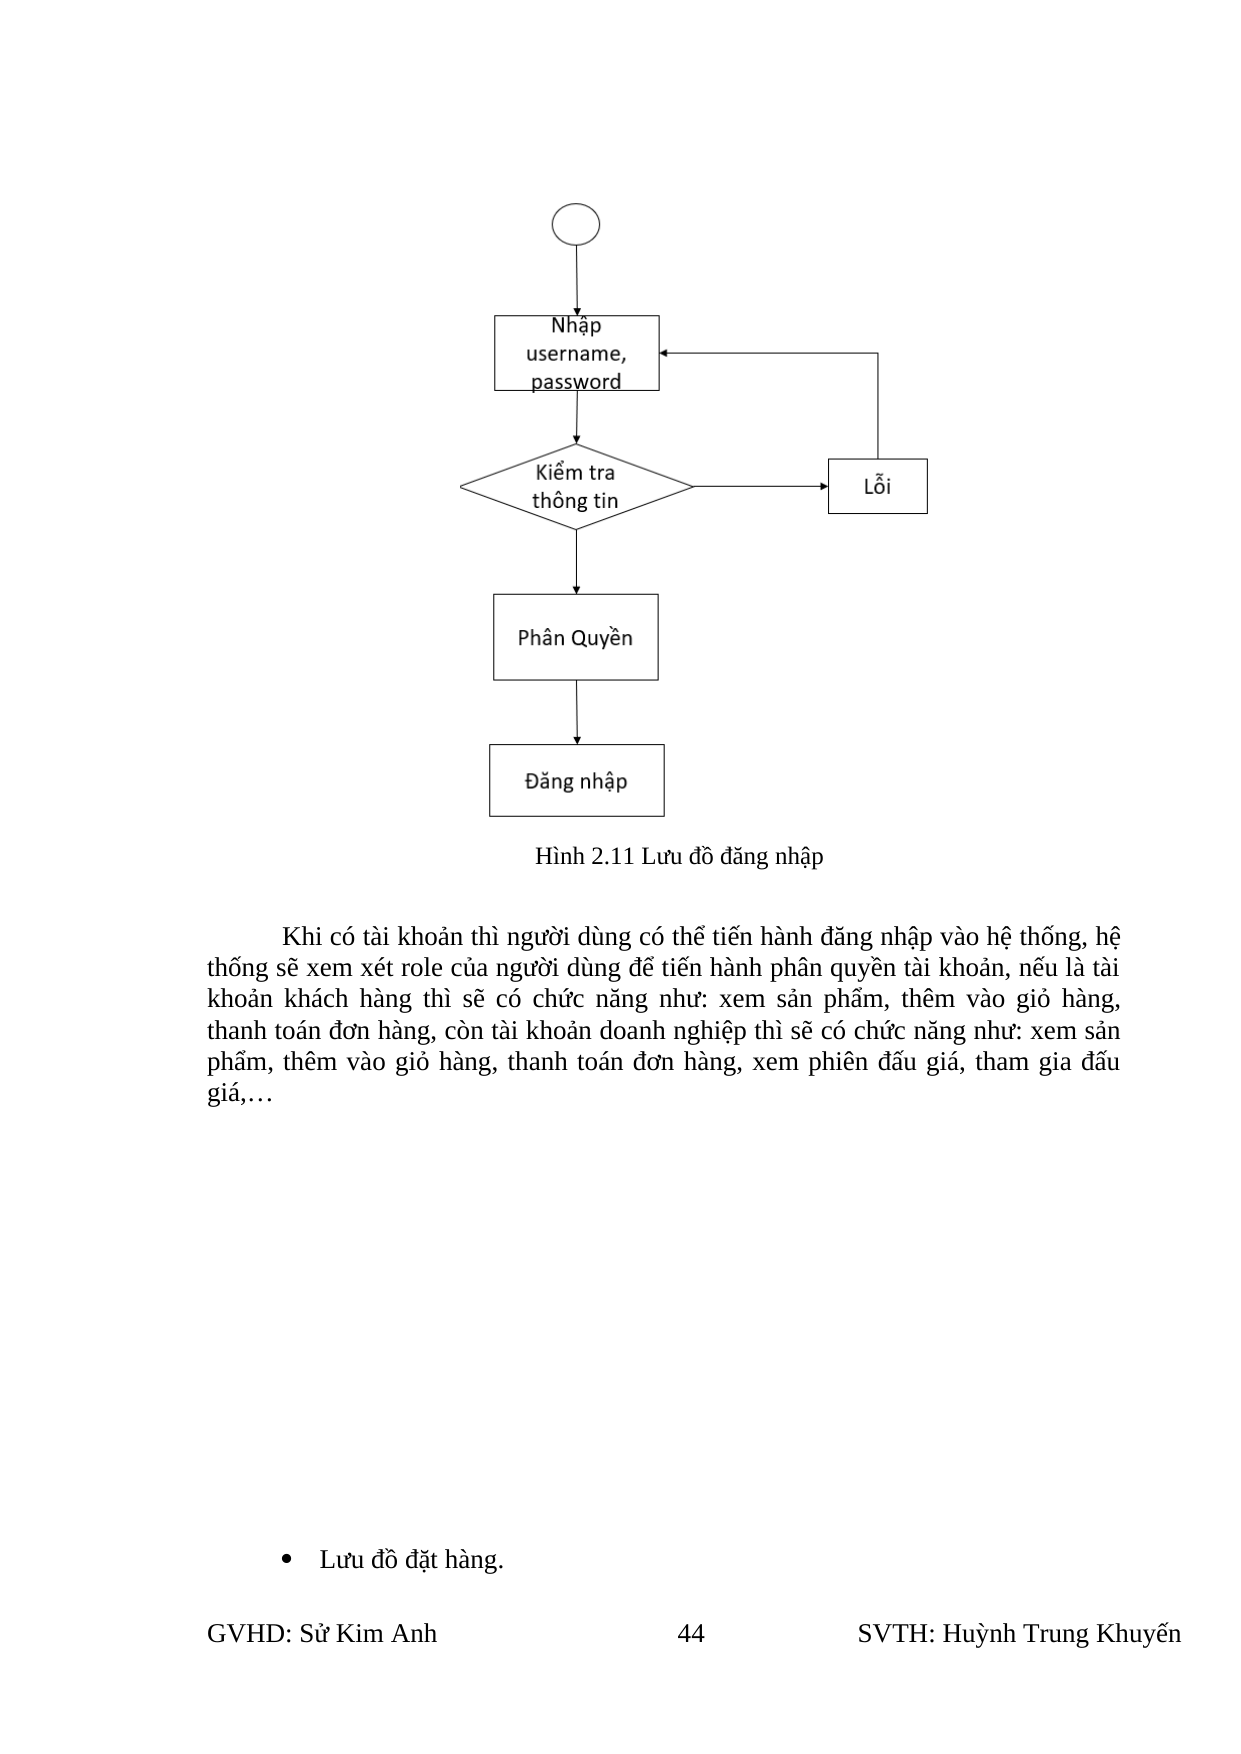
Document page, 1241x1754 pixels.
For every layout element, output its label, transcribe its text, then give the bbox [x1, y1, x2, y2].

text Khi có tài khoản thì người dùng có thể tiến hành đăng nhập vào hệ thống, hệ thống sẽ xem xét role của người dùng để tiến hành phân quyền tài khoản, nếu là tài khoản khách hàng thì sẽ có chức năng như: xem sản phẩm, thêm vào giỏ hàng, thanh toán đơn hàng, còn tài khoản doanh nghiệp thì sẽ có chức năng như: xem sản phẩm, thêm vào giỏ hàng, thanh toán đơn hàng, xem phiên đấu giá, tham gia đấu giá,… [207, 920, 1122, 1107]
list Lưu đồ đặt hàng. [282, 1543, 1122, 1574]
picture [460, 177, 944, 842]
